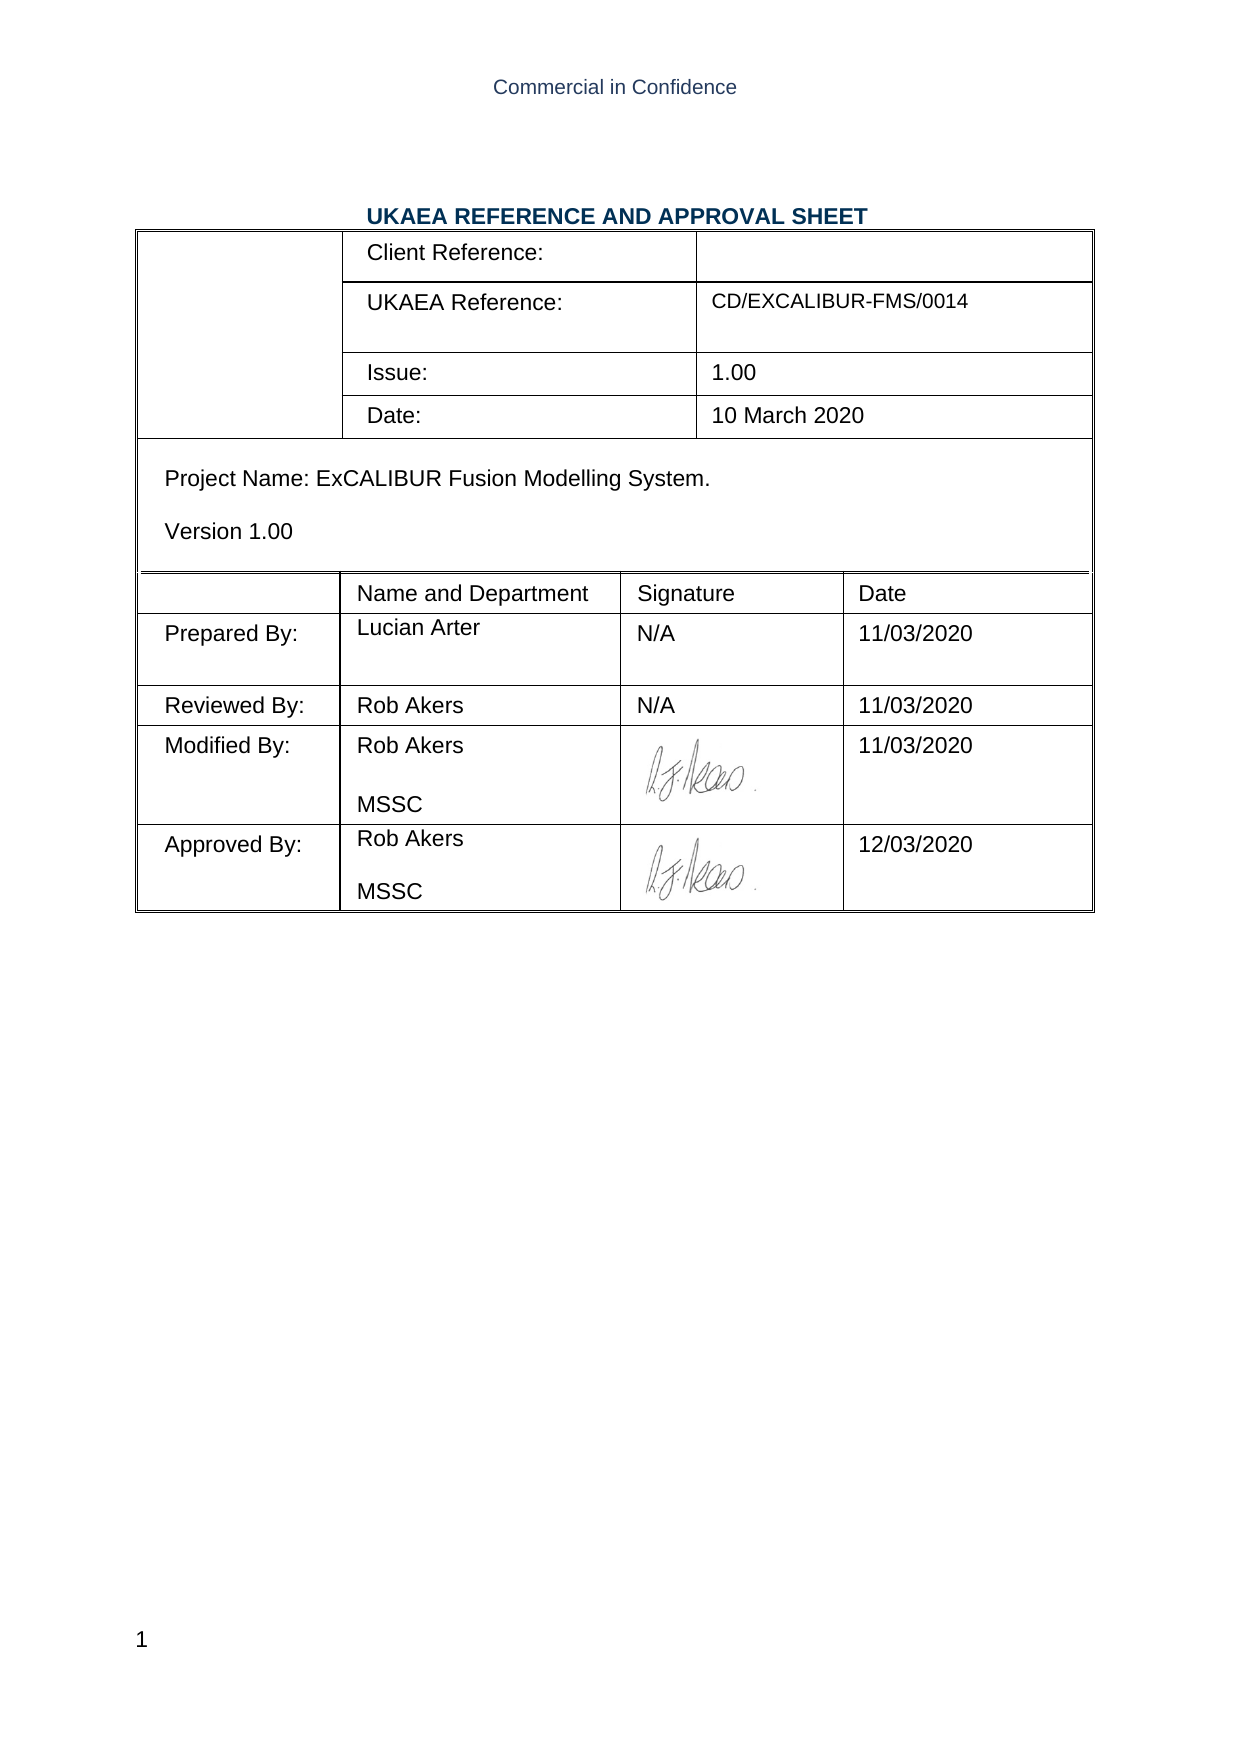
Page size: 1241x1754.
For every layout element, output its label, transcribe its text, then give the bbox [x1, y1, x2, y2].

table_cell 11/03/2020 [844, 614, 1092, 685]
table_header [697, 232, 1092, 281]
table_cell [621, 726, 843, 824]
table_cell 11/03/2020 [844, 726, 1092, 824]
table_cell Signature [621, 574, 843, 613]
picture [636, 732, 761, 806]
table_cell 12/03/2020 [844, 825, 1092, 910]
table_cell 1.00 [697, 353, 1092, 395]
table_cell Reviewed By: [138, 686, 339, 725]
table_header Client Reference: [343, 232, 696, 281]
table_cell 10 March 2020 [697, 396, 1092, 438]
table_cell Modified By: [138, 726, 339, 824]
table_cell Date: [343, 396, 696, 438]
table_cell CD/EXCALIBUR-FMS/0014 [697, 283, 1092, 352]
table_cell Prepared By: [138, 614, 339, 685]
table_cell N/A [621, 614, 843, 685]
table_cell Approved By: [138, 825, 339, 910]
table_cell Date [844, 571, 1092, 613]
table_cell [621, 825, 843, 910]
table_header [138, 232, 342, 438]
picture [636, 831, 761, 905]
table_cell [138, 571, 339, 613]
table_cell Rob Akers MSSC [341, 726, 620, 824]
table_cell Lucian Arter [341, 614, 620, 685]
text UKAEA REFERENCE AND APPROVAL SHEET [91, 203, 1143, 229]
table_cell Rob Akers [341, 686, 620, 725]
table_cell N/A [621, 686, 843, 725]
table_cell Name and Department [341, 574, 620, 613]
table_cell 11/03/2020 [844, 686, 1092, 725]
table_cell Issue: [343, 353, 696, 395]
table_cell Project Name: ExCALIBUR Fusion Modelling System. Version 1.00 [138, 439, 1092, 571]
table_cell Rob Akers MSSC [341, 825, 620, 910]
table_cell UKAEA Reference: [343, 283, 696, 352]
